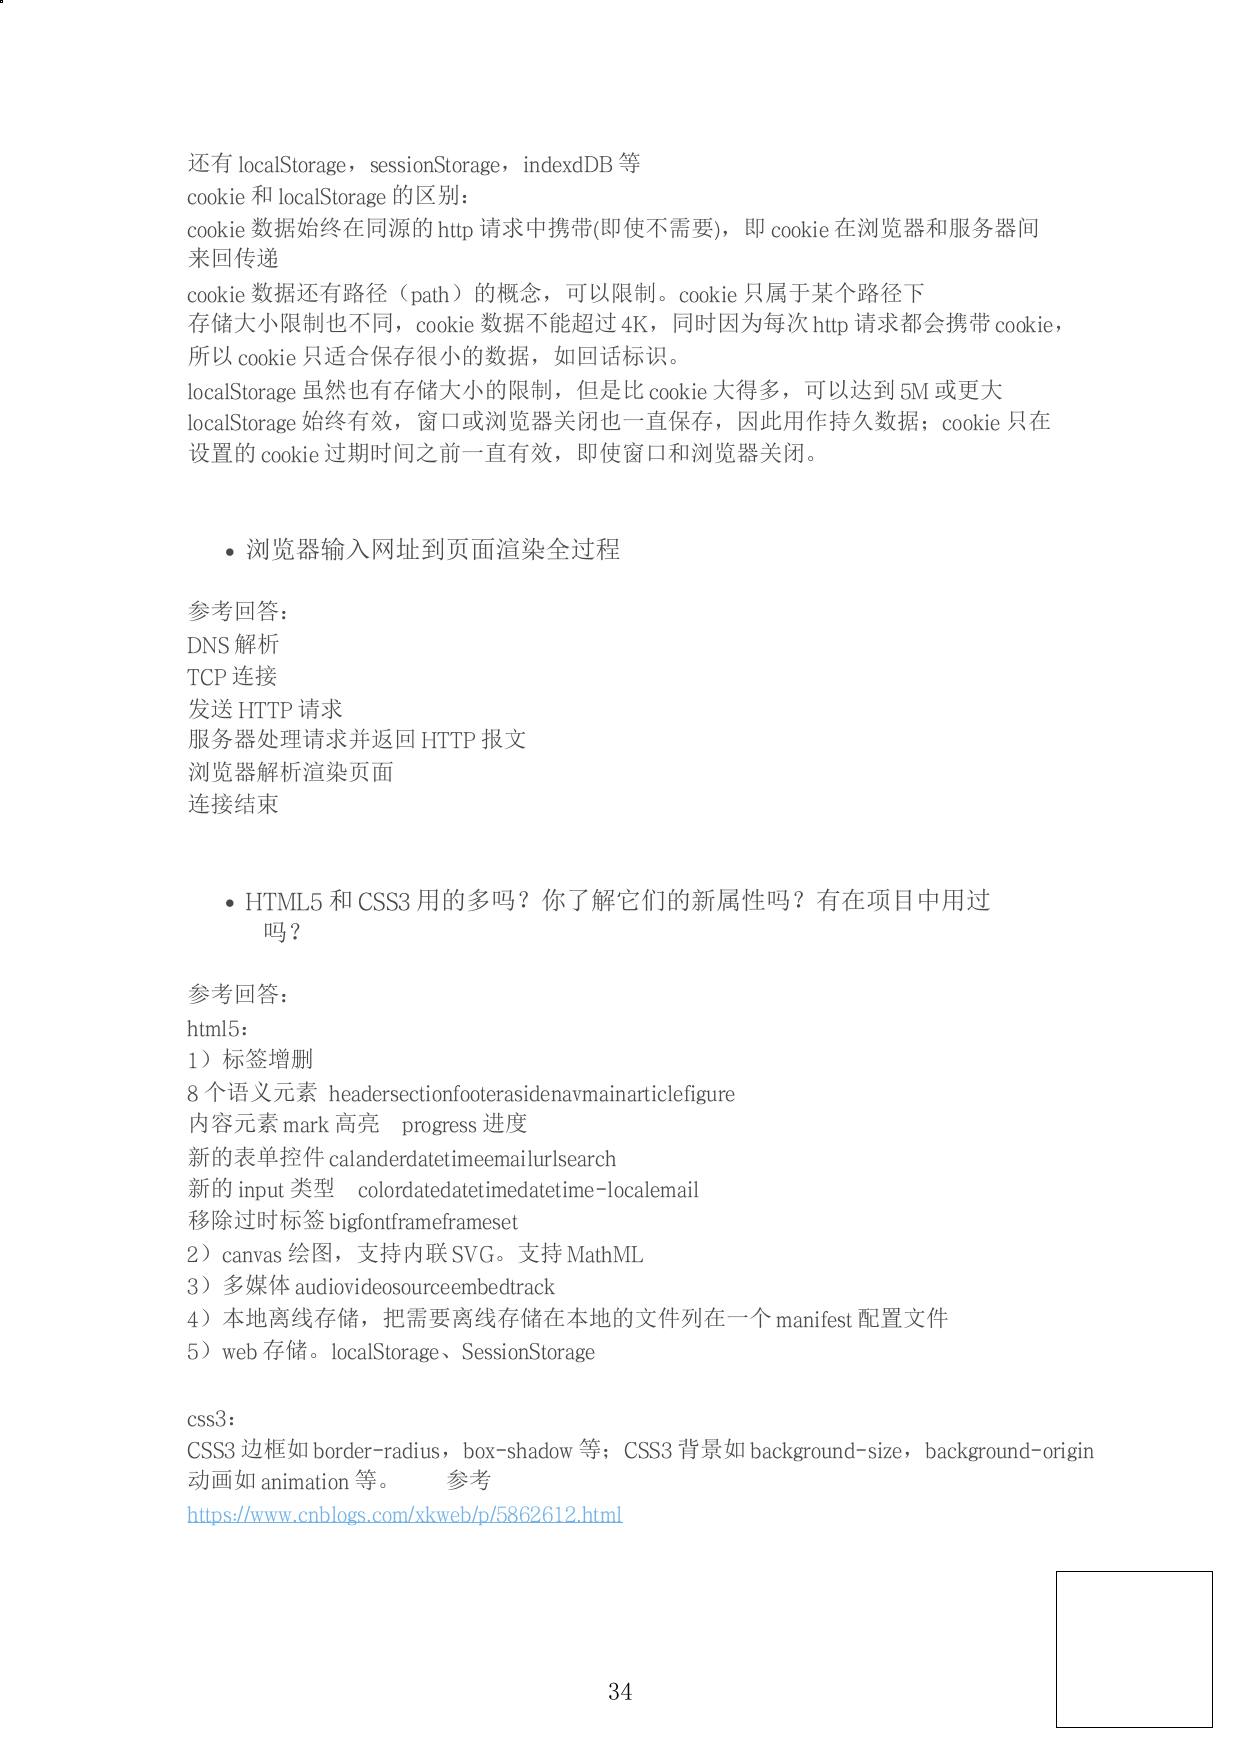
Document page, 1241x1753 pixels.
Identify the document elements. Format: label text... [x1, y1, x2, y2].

list  HTML5和CSS3用的多吗？你了解它们的新属性吗？有在项目中用过 [225, 889, 1130, 914]
list DNS解析 [187, 634, 315, 657]
list html5： [187, 1017, 297, 1040]
list 4）本地离线存储，把需要离线存储在本地的文件列在一个manifest配置文件 [187, 1300, 1066, 1332]
picture [1057, 1572, 1212, 1727]
list cookie数据始终在同源的http请求中携带(即使不需要)，即cookie在浏览器和服务器间 [187, 218, 1174, 241]
list 内容元素mark高亮 progress进度 [187, 1105, 865, 1137]
list  浏览器输入网址到页面渲染全过程 [225, 538, 700, 563]
list 2）canvas绘图，支持内联SVG。支持MathML [187, 1235, 1066, 1267]
list 动画如animation等。 参考 [187, 1462, 1192, 1495]
list cookie数据还有路径（path）的概念，可以限制。cookie只属于某个路径下 [187, 283, 1196, 306]
list 来回传递 [187, 241, 1174, 273]
list https://www.cnblogs.com/xkweb/p/5862612.html [187, 1495, 1192, 1527]
list 3）多媒体audiovideosourceembedtrack [187, 1267, 1066, 1300]
list css3： [187, 1407, 284, 1430]
list 移除过时标签bigfontframeframeset [187, 1202, 1066, 1235]
list CSS3边框如border-radius，box-shadow等；CSS3背景如background-size，background-origin [187, 1439, 1192, 1462]
list 还有localStorage，sessionStorage，indexdDB等 [187, 153, 711, 176]
list 服务器处理请求并返回HTTP报文 [187, 722, 580, 754]
list 5）web存储。localStorage、SessionStorage [187, 1332, 1066, 1365]
list 新的表单控件calanderdatetimeemailurlsearch [187, 1147, 1066, 1170]
list 设置的cookie过期时间之前一直有效，即使窗口和浏览器关闭。 [187, 436, 1183, 468]
list 8个语义元素 headersectionfooterasidenavmainarticlefigure [187, 1082, 865, 1105]
list 吗？ [262, 922, 350, 947]
list cookie和localStorage的区别： [187, 185, 531, 208]
list 参考回答： [187, 984, 337, 1007]
list localStorage始终有效，窗口或浏览器关闭也一直保存，因此用作持久数据；cookie只在 [187, 403, 1183, 436]
list 参考回答： [187, 601, 337, 624]
list localStorage虽然也有存储大小的限制，但是比cookie大得多，可以达到5M或更大 [187, 380, 1183, 403]
list 存储大小限制也不同，cookie数据不能超过4K，同时因为每次http请求都会携带cookie， [187, 306, 1196, 338]
list TCP连接 [187, 666, 313, 689]
list 所以cookie只适合保存很小的数据，如回话标识。 [187, 338, 1196, 371]
list 1）标签增删 [187, 1049, 348, 1072]
list 连接结束 [187, 787, 580, 819]
list 发送HTTP请求 [187, 699, 580, 722]
list 34 [608, 1681, 670, 1706]
list 浏览器解析渲染页面 [187, 754, 580, 787]
list 新的input类型 colordatedatetimedatetime-localemail [187, 1170, 1066, 1202]
